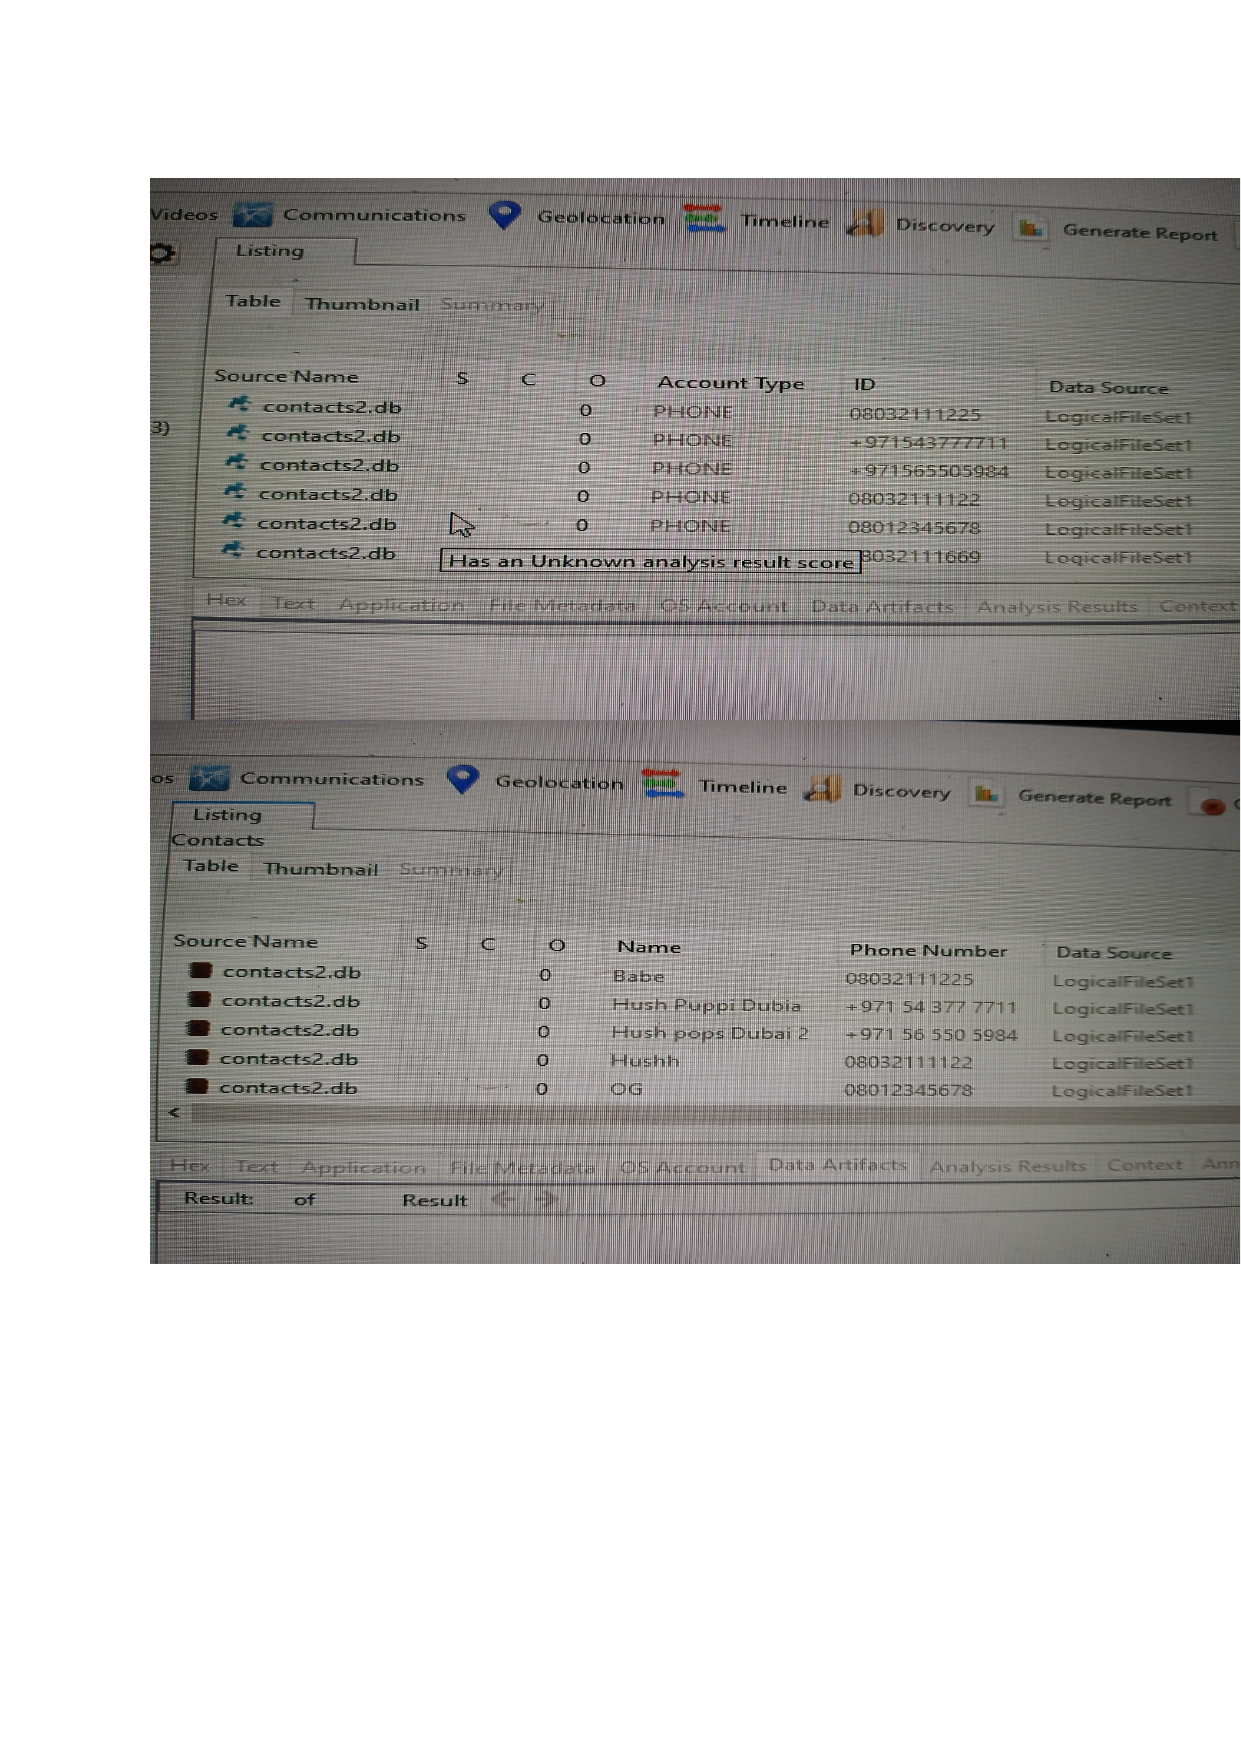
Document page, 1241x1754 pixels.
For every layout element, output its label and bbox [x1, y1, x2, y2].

picture [150, 184, 1241, 1270]
